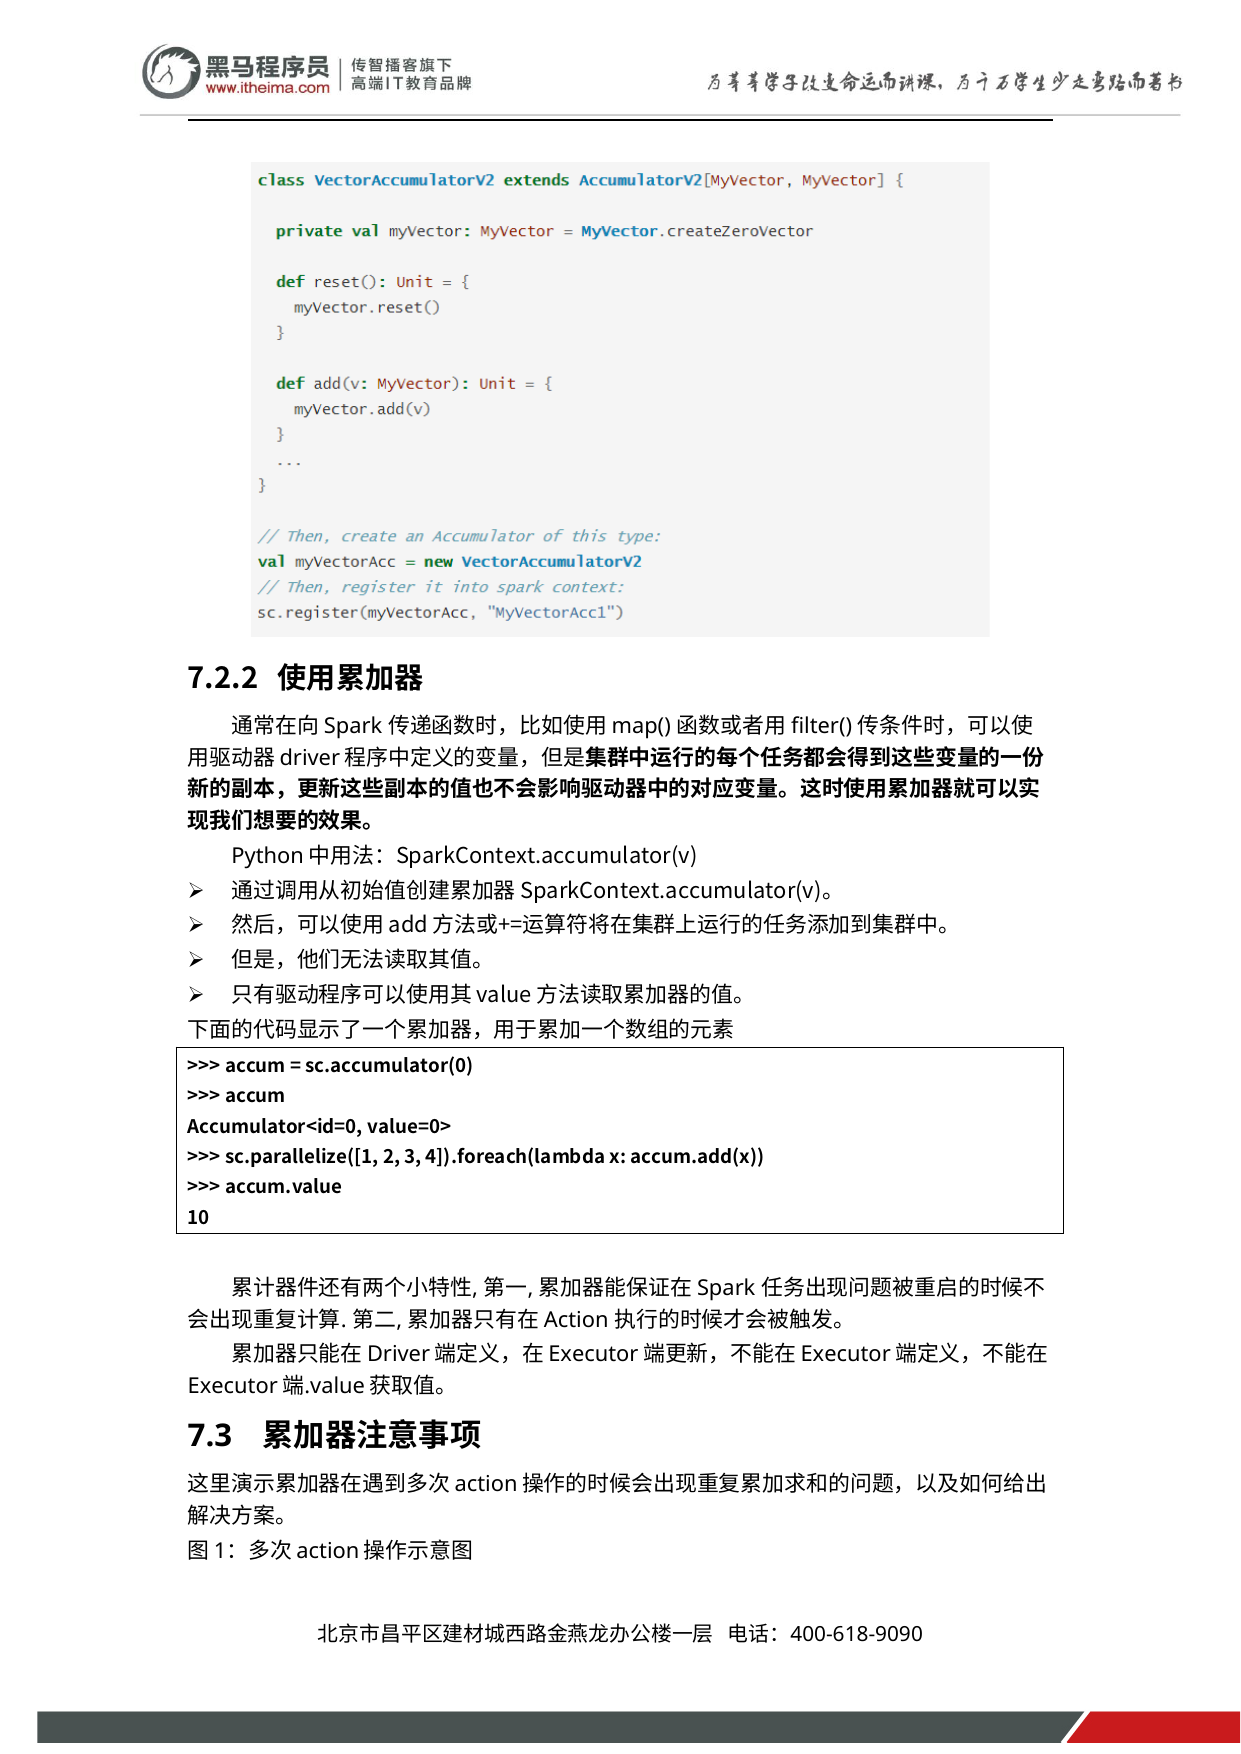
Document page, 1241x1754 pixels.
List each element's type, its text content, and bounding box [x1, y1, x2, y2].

text 图1：多次action操作示意图 [187, 1533, 1053, 1564]
picture [250, 162, 990, 637]
list 但是，他们无法读取其值。 [187, 942, 1053, 974]
text 这里演示累加器在遇到多次action操作的时候会出现重复累加求和的问题，以及如何给出解决方案。 [187, 1466, 1053, 1530]
picture [37, 0, 1241, 123]
subtitle 累加器注意事项 [187, 1410, 1053, 1456]
list 然后，可以使用add方法或+=运算符将在集群上运行的任务添加到集群中。 [187, 907, 1053, 939]
picture [37, 1652, 1241, 1743]
text 累加器只能在Driver端定义，在Executor端更新，不能在Executor端定义，不能在Executor端.value获取值。 [187, 1336, 1053, 1400]
text 通常在向 Spark 传递函数时，比如使用 map() 函数或者用 filter() 传条件时，可以使用驱动器driver程序中定义的变量，但是集群中运行的每个任务都会得到这些变量的一份新的副本，更新这些副本的值也不会影响驱动器中的对应变量。这时使用累加器就可以实现我们想要的效果。 [187, 708, 1053, 835]
list 通过调用从初始值创建累加器SparkContext.accumulator(v)。 [187, 873, 1053, 904]
text 累计器件还有两个小特性, 第一, 累加器能保证在 Spark 任务出现问题被重启的时候不会出现重复计算. 第二, 累加器只有在 Action 执行的时候才会被触发。 [187, 1270, 1053, 1333]
subtitle 使用累加器 [187, 655, 1053, 697]
text 下面的代码显示了一个累加器，用于累加一个数组的元素 [187, 1012, 1053, 1043]
list 只有驱动程序可以使用其value方法读取累加器的值。 [187, 977, 1053, 1009]
text Python中用法：SparkContext.accumulator(v) [187, 838, 1053, 869]
table_header >>> accum = sc.accumulator(0) >>> accum Accumulator<id=0, value=0> >>> sc.parallelize([1, 2, 3, 4]).foreach(lambda x: accum.add(x)) >>> accum.value 10 [177, 1048, 1063, 1233]
